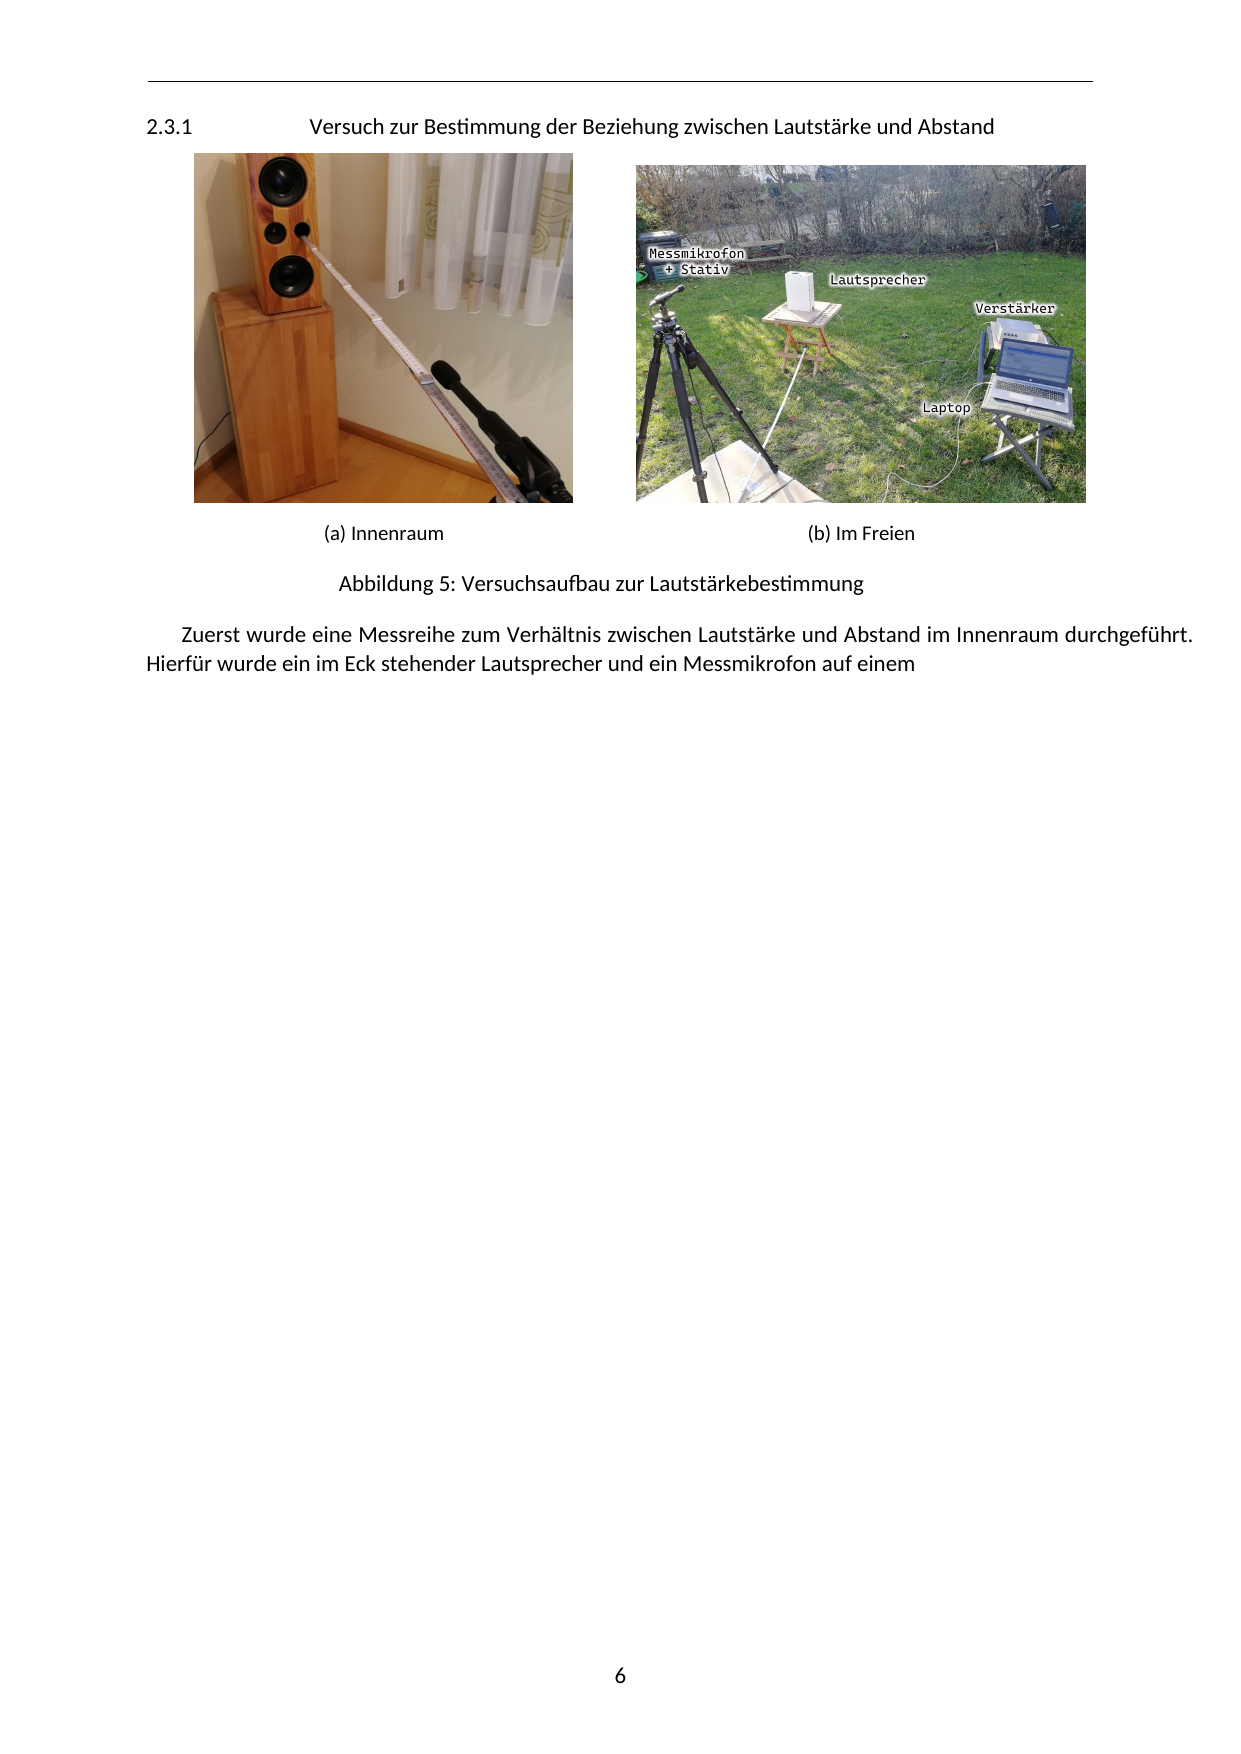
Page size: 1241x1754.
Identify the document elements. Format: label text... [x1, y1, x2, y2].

subtitle 2.3.1 Versuch zur Bestimmung der Beziehung zwischen Lautstärke und Abstand [146, 112, 1195, 140]
text Abbildung 5: Versuchsaufbau zur Lautstärkebestimmung [339, 569, 1195, 597]
text (a) Innenraum (b) Im Freien [148, 520, 1195, 546]
picture [194, 153, 573, 503]
text Zuerst wurde eine Messreihe zum Verhältnis zwischen Lautstärke und Abstand im Innenraum durchgeführt. Hierfür wurde ein im Eck stehender Lautsprecher und ein Messmikrofon auf einem [146, 620, 1195, 677]
picture [636, 165, 1086, 503]
